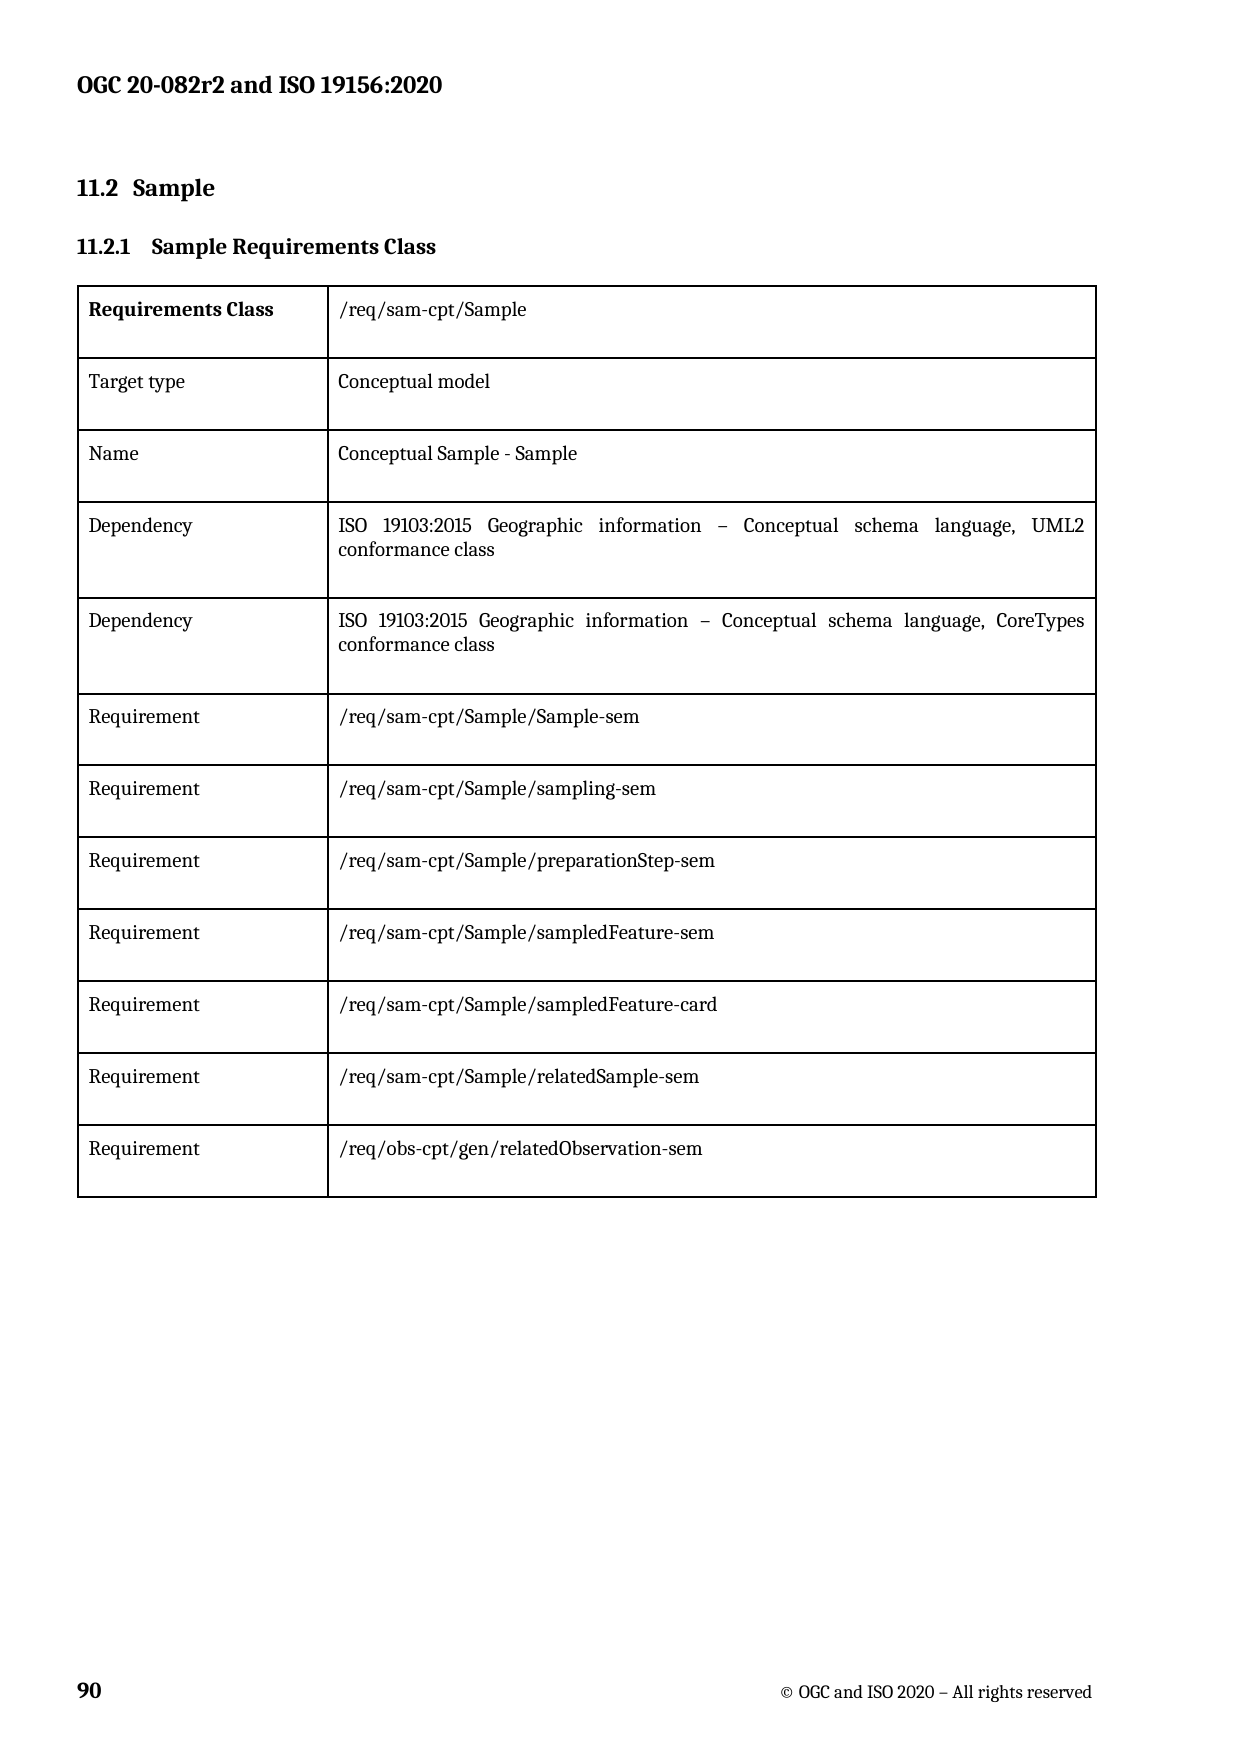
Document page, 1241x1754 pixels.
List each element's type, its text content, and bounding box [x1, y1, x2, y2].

table_cell Requirement [79, 982, 327, 1052]
table_cell /req/sam-cpt/Sample/sampledFeature-card [329, 982, 1095, 1052]
table_cell ISO 19103:2015 Geographic information – Conceptual schema language, UML2 conformance class [329, 503, 1095, 597]
subtitle Sample [77, 174, 1092, 203]
table_cell /req/sam-cpt/Sample/relatedSample-sem [329, 1054, 1095, 1124]
table_cell /req/sam-cpt/Sample/sampledFeature-sem [329, 910, 1095, 980]
table_cell /req/sam-cpt/Sample/Sample-sem [329, 695, 1095, 764]
table_cell Conceptual Sample - Sample [329, 431, 1095, 501]
table_cell Requirement [79, 1126, 327, 1196]
subtitle Sample Requirements Class [77, 234, 1092, 260]
table_cell Requirement [79, 1054, 327, 1124]
table_cell Requirement [79, 766, 327, 836]
table_cell Requirement [79, 910, 327, 980]
table_cell Conceptual model [329, 359, 1095, 429]
table_cell Dependency [79, 503, 327, 597]
table_cell ISO 19103:2015 Geographic information – Conceptual schema language, CoreTypes conformance class [329, 599, 1095, 692]
table_cell /req/obs-cpt/gen/relatedObservation-sem [329, 1126, 1095, 1196]
table_header Requirements Class [79, 287, 327, 357]
table_cell Name [79, 431, 327, 501]
table_cell Requirement [79, 695, 327, 764]
table_cell Target type [79, 359, 327, 429]
table_header /req/sam-cpt/Sample [329, 287, 1095, 357]
table_cell Dependency [79, 599, 327, 692]
table_cell Requirement [79, 838, 327, 908]
table_cell /req/sam-cpt/Sample/preparationStep-sem [329, 838, 1095, 908]
table_cell /req/sam-cpt/Sample/sampling-sem [329, 766, 1095, 836]
